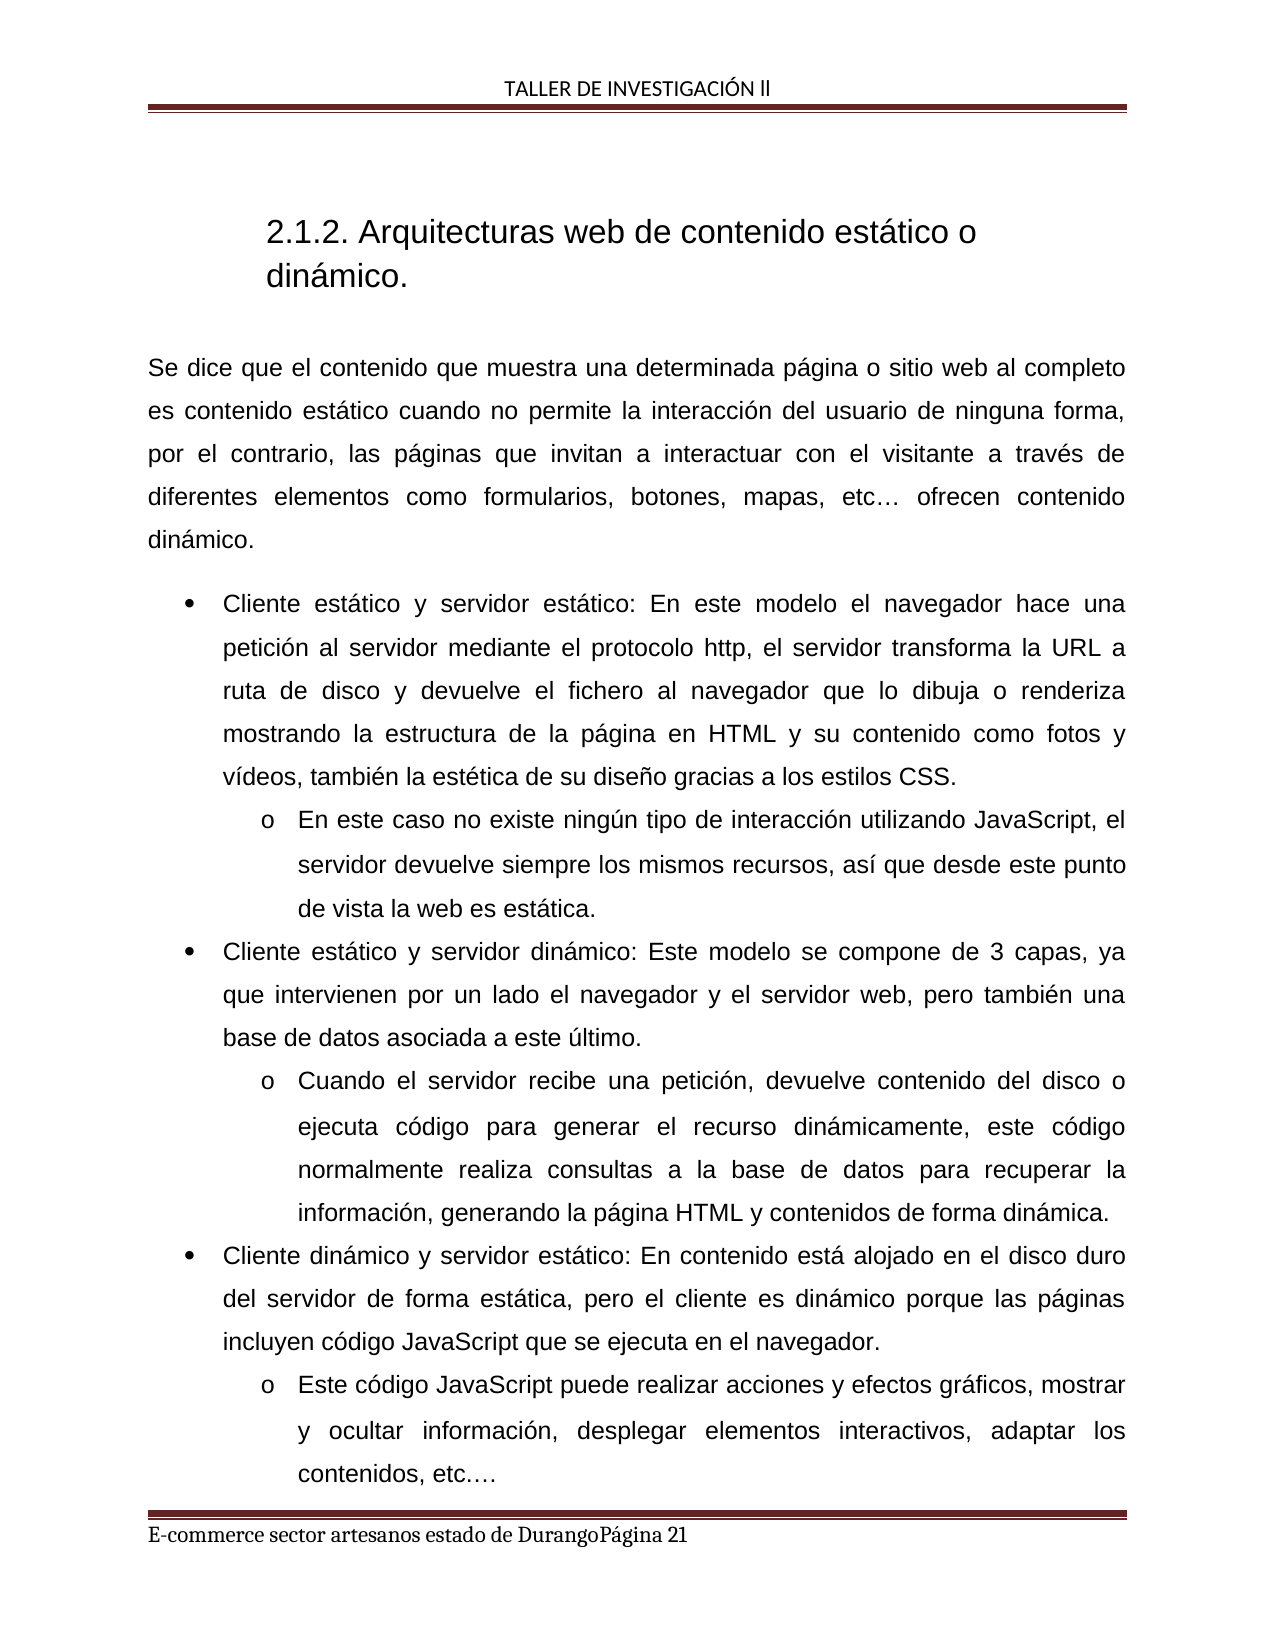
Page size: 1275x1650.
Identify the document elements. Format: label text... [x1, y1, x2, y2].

list Cliente estático y servidor estático: En este modelo el navegador hace una petición al servidor mediante el protocolo http, el servidor transforma la URL a ruta de disco y devuelve el fichero al navegador que lo dibuja o renderiza mostrando la estructura de la página en HTML y su contenido como fotos y vídeos, también la estética de su diseño gracias a los estilos CSS. [185, 589, 1127, 791]
list Cliente estático y servidor dinámico: Este modelo se compone de 3 capas, ya que intervienen por un lado el navegador y el servidor web, pero también una base de datos asociada a este último. [185, 937, 1127, 1052]
list Este código JavaScript puede realizar acciones y efectos gráficos, mostrar y ocultar información, desplegar elementos interactivos, adaptar los contenidos, etc.… [260, 1370, 1127, 1488]
list Cuando el servidor recibe una petición, devuelve contenido del disco o ejecuta código para generar el recurso dinámicamente, este código normalmente realiza consultas a la base de datos para recuperar la información, generando la página HTML y contenidos de forma dinámica. [260, 1066, 1127, 1227]
text Se dice que el contenido que muestra una determinada página o sitio web al completo es contenido estático cuando no permite la interacción del usuario de ninguna forma, por el contrario, las páginas que invitan a interactuar con el visitante a través de diferentes elementos como formularios, botones, mapas, etc… ofrecen contenido dinámico. [148, 353, 1127, 554]
subtitle 2.1.2. Arquitecturas web de contenido estático o dinámico. [266, 212, 1127, 294]
list En este caso no existe ningún tipo de interacción utilizando JavaScript, el servidor devuelve siempre los mismos recursos, así que desde este punto de vista la web es estática. [260, 805, 1127, 922]
list Cliente dinámico y servidor estático: En contenido está alojado en el disco duro del servidor de forma estática, pero el cliente es dinámico porque las páginas incluyen código JavaScript que se ejecuta en el navegador. [185, 1241, 1127, 1356]
